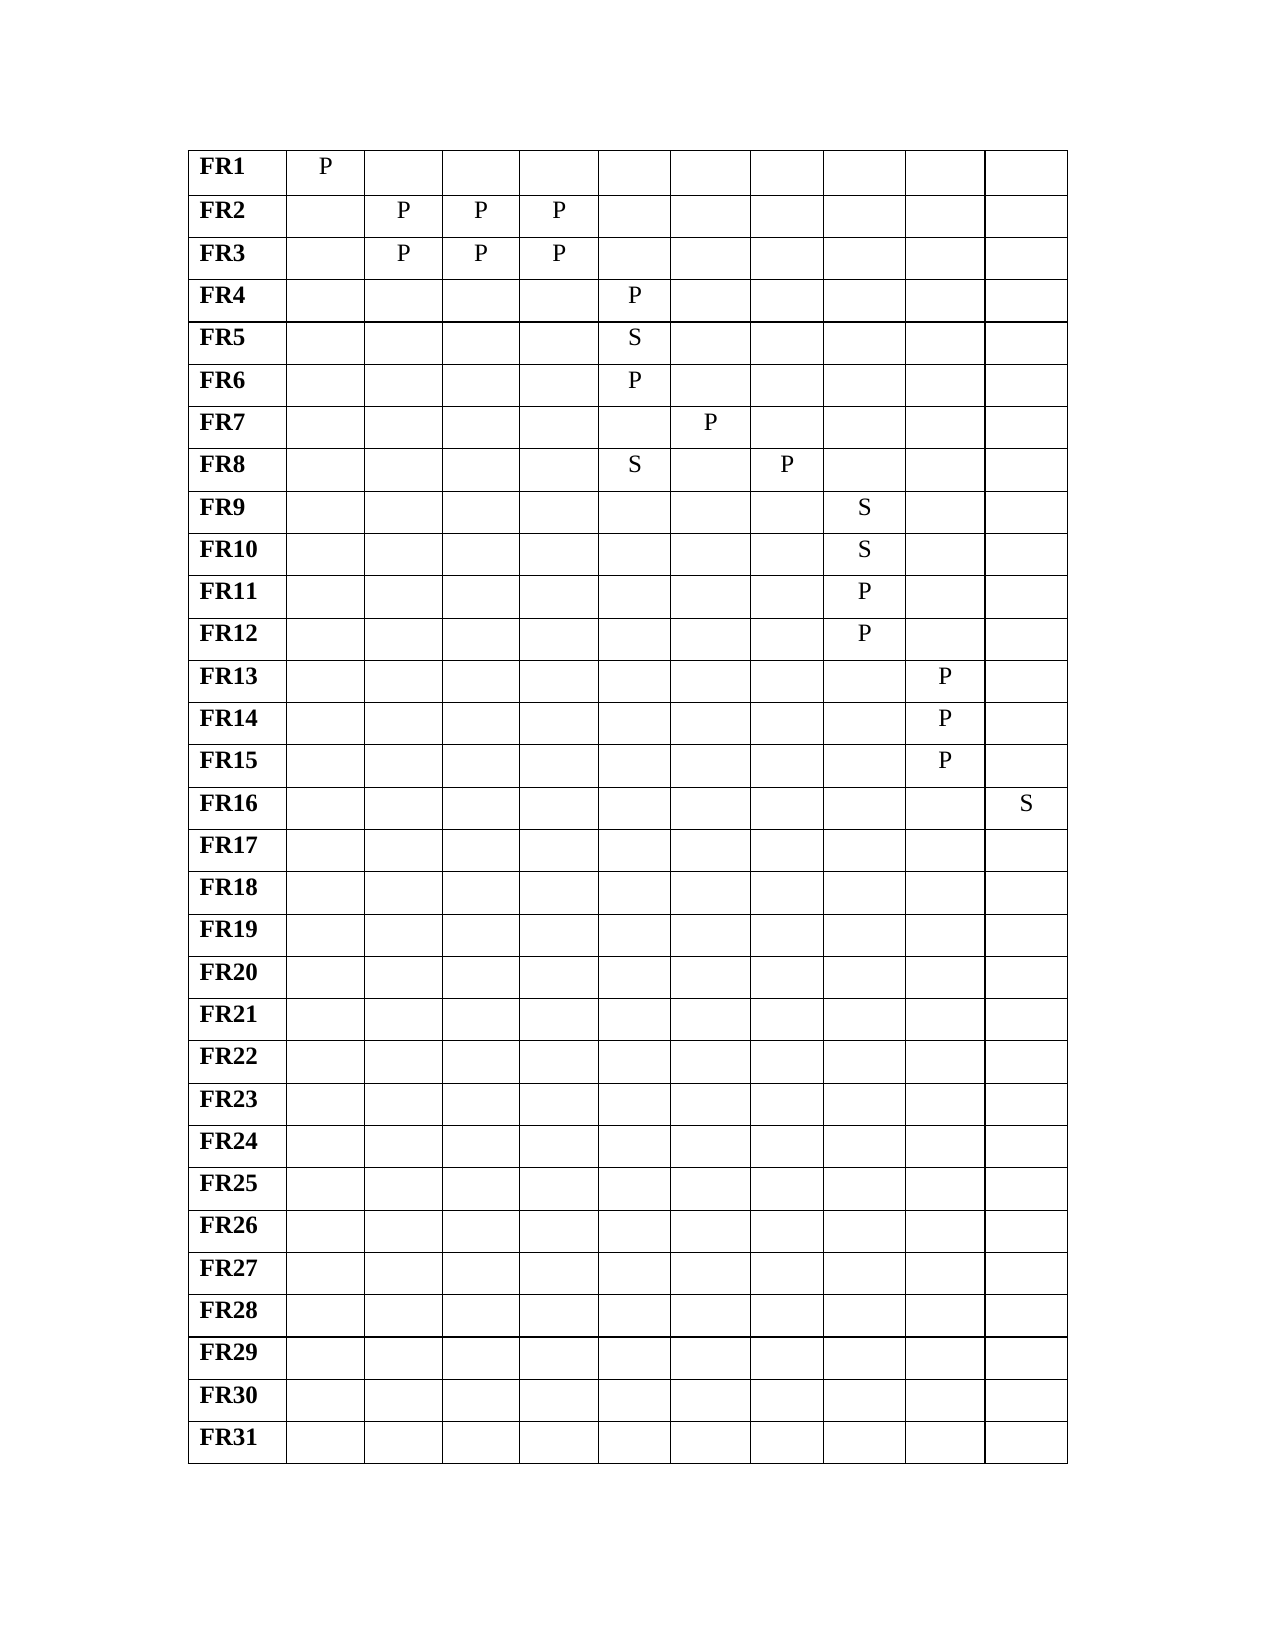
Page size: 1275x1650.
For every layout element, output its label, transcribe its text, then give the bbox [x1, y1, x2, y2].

table_cell [599, 534, 670, 575]
table_cell [365, 957, 442, 998]
table_cell [443, 576, 519, 617]
table_cell [986, 1295, 1067, 1336]
table_cell [671, 703, 750, 744]
table_cell [520, 915, 598, 956]
table_cell [443, 534, 519, 575]
table_cell [365, 492, 442, 533]
table_cell [287, 196, 364, 237]
table_cell [671, 872, 750, 913]
table_cell [365, 576, 442, 617]
table_cell [287, 703, 364, 744]
table_cell [599, 1211, 670, 1252]
table_cell [671, 151, 750, 194]
table_cell [599, 1084, 670, 1125]
table_cell [751, 1253, 823, 1294]
table_cell [986, 619, 1067, 660]
table_cell [751, 788, 823, 829]
table_cell [599, 1253, 670, 1294]
table_cell [599, 238, 670, 279]
table_cell [443, 365, 519, 406]
table_cell [520, 151, 598, 194]
table_cell [443, 1084, 519, 1125]
table_cell [287, 1126, 364, 1167]
table_cell [599, 619, 670, 660]
table_cell FR23 [189, 1084, 286, 1125]
table_cell FR31 [189, 1422, 286, 1463]
table_cell [751, 745, 823, 787]
table_cell [751, 1211, 823, 1252]
table_cell [365, 1041, 442, 1083]
table_cell [671, 788, 750, 829]
table_cell [986, 999, 1067, 1040]
table_cell [824, 280, 905, 321]
table_cell [365, 1168, 442, 1209]
table_cell [986, 1422, 1067, 1463]
table_cell [751, 1422, 823, 1463]
table_cell FR16 [189, 788, 286, 829]
table_cell [443, 957, 519, 998]
table_cell P [599, 365, 670, 406]
table_cell [520, 661, 598, 702]
table_cell [520, 492, 598, 533]
table_cell [906, 238, 984, 279]
table_cell P [599, 280, 670, 321]
table_cell [599, 745, 670, 787]
table_cell [365, 1380, 442, 1421]
table_cell [906, 407, 984, 448]
table_cell [751, 1084, 823, 1125]
table_cell [365, 915, 442, 956]
table_cell [906, 1253, 984, 1294]
table_cell [443, 1126, 519, 1167]
table_cell [520, 365, 598, 406]
table_cell [520, 323, 598, 364]
table_cell [599, 788, 670, 829]
table_cell FR2 [189, 196, 286, 237]
table_cell [906, 1295, 984, 1336]
table_cell [824, 745, 905, 787]
table_cell [443, 745, 519, 787]
table_cell [824, 1295, 905, 1336]
table_cell [906, 492, 984, 533]
table_cell S [599, 323, 670, 364]
table_cell [751, 1380, 823, 1421]
table_cell [520, 1041, 598, 1083]
table_cell FR5 [189, 323, 286, 364]
table_cell [443, 872, 519, 913]
table_cell [520, 1338, 598, 1379]
table_cell [365, 534, 442, 575]
table_cell [287, 407, 364, 448]
table_cell [365, 449, 442, 491]
table_cell [671, 957, 750, 998]
table_cell [824, 365, 905, 406]
table_cell [671, 365, 750, 406]
table_cell [751, 619, 823, 660]
table_cell [751, 661, 823, 702]
table_cell [751, 830, 823, 871]
table_cell P [906, 703, 984, 744]
table_cell [986, 1338, 1067, 1379]
table_cell [906, 534, 984, 575]
table_cell [443, 703, 519, 744]
table_cell [986, 238, 1067, 279]
table_cell [443, 830, 519, 871]
table_cell [751, 1168, 823, 1209]
table_cell [287, 449, 364, 491]
table_cell [906, 1041, 984, 1083]
table_cell [365, 1084, 442, 1125]
table_cell [906, 576, 984, 617]
table_cell [751, 1295, 823, 1336]
table_cell [599, 1168, 670, 1209]
table_cell [520, 1211, 598, 1252]
table_cell [906, 323, 984, 364]
table_cell FR17 [189, 830, 286, 871]
table_cell [443, 1253, 519, 1294]
table_cell [986, 407, 1067, 448]
table_cell FR26 [189, 1211, 286, 1252]
table_cell FR21 [189, 999, 286, 1040]
table_cell S [824, 534, 905, 575]
table_cell [906, 1422, 984, 1463]
table_cell [986, 872, 1067, 913]
table_cell FR24 [189, 1126, 286, 1167]
table_cell [365, 280, 442, 321]
table_cell [520, 576, 598, 617]
table_cell [751, 957, 823, 998]
table_cell [365, 1253, 442, 1294]
table_cell [520, 957, 598, 998]
table_cell [824, 407, 905, 448]
table_cell [751, 576, 823, 617]
table_cell [287, 238, 364, 279]
table_cell FR7 [189, 407, 286, 448]
table_cell [824, 238, 905, 279]
table_cell [520, 280, 598, 321]
table_cell FR6 [189, 365, 286, 406]
table_cell [443, 1295, 519, 1336]
table_cell [824, 1211, 905, 1252]
table_cell [287, 323, 364, 364]
table_cell [824, 196, 905, 237]
table_cell [671, 238, 750, 279]
table_cell [824, 661, 905, 702]
table_cell [365, 1126, 442, 1167]
table_cell FR20 [189, 957, 286, 998]
table_cell [599, 1295, 670, 1336]
table_cell [365, 151, 442, 194]
table_cell [751, 703, 823, 744]
table_cell [443, 619, 519, 660]
table_cell [824, 1338, 905, 1379]
table_cell [287, 492, 364, 533]
table_cell [906, 915, 984, 956]
table_cell [287, 1168, 364, 1209]
table_cell [671, 999, 750, 1040]
table_cell [287, 1295, 364, 1336]
table_cell [824, 830, 905, 871]
table_cell [986, 365, 1067, 406]
table_cell [287, 1084, 364, 1125]
table_cell FR30 [189, 1380, 286, 1421]
table_cell [365, 661, 442, 702]
table_cell FR13 [189, 661, 286, 702]
table_cell [671, 745, 750, 787]
table_cell [443, 151, 519, 194]
table_cell [599, 1126, 670, 1167]
table_cell [906, 1084, 984, 1125]
table_cell [443, 1380, 519, 1421]
table_cell FR8 [189, 449, 286, 491]
table_cell [824, 1380, 905, 1421]
table_cell [906, 365, 984, 406]
table_cell [986, 957, 1067, 998]
table_cell [906, 196, 984, 237]
table_cell FR28 [189, 1295, 286, 1336]
table_cell [824, 703, 905, 744]
table_cell [751, 534, 823, 575]
table_cell [520, 1253, 598, 1294]
table_cell [671, 915, 750, 956]
table_cell [599, 1338, 670, 1379]
table_cell [824, 788, 905, 829]
table_cell [751, 196, 823, 237]
table_cell [287, 661, 364, 702]
table_cell [520, 999, 598, 1040]
table_cell [443, 1338, 519, 1379]
table_cell [520, 872, 598, 913]
table_cell [443, 280, 519, 321]
table_cell P [287, 151, 364, 194]
table_cell [986, 576, 1067, 617]
table_cell [906, 872, 984, 913]
table_cell [365, 745, 442, 787]
table_cell [824, 1168, 905, 1209]
table_cell [365, 703, 442, 744]
table_cell [986, 915, 1067, 956]
table_cell [986, 1168, 1067, 1209]
table_cell [906, 1338, 984, 1379]
table_cell [906, 280, 984, 321]
table_cell [986, 280, 1067, 321]
table_cell [443, 1041, 519, 1083]
table_cell [671, 1126, 750, 1167]
table_cell [986, 830, 1067, 871]
table_cell P [824, 576, 905, 617]
table_cell [599, 872, 670, 913]
table_cell [824, 449, 905, 491]
table_cell FR25 [189, 1168, 286, 1209]
table_cell [751, 323, 823, 364]
table_cell [443, 661, 519, 702]
table_cell [906, 788, 984, 829]
table_cell [906, 999, 984, 1040]
table_cell [671, 619, 750, 660]
table_cell [599, 915, 670, 956]
table_cell [443, 492, 519, 533]
table_cell [365, 619, 442, 660]
table_cell [443, 1168, 519, 1209]
table_cell FR1 [189, 151, 286, 194]
table_cell FR14 [189, 703, 286, 744]
table_cell [599, 1422, 670, 1463]
table_cell FR12 [189, 619, 286, 660]
table_cell [671, 661, 750, 702]
table_cell [443, 1422, 519, 1463]
table_cell [520, 1380, 598, 1421]
table_cell [906, 449, 984, 491]
table_cell [287, 957, 364, 998]
table_cell [986, 449, 1067, 491]
table_cell P [751, 449, 823, 491]
table_cell [751, 872, 823, 913]
table_cell S [599, 449, 670, 491]
table_cell [599, 830, 670, 871]
table_cell [365, 1211, 442, 1252]
table_cell [824, 1084, 905, 1125]
table_cell FR11 [189, 576, 286, 617]
table_cell [986, 1126, 1067, 1167]
table_cell [671, 1041, 750, 1083]
table_cell [365, 788, 442, 829]
table_cell P [906, 661, 984, 702]
table_cell [365, 1295, 442, 1336]
table_cell [520, 745, 598, 787]
table_cell FR27 [189, 1253, 286, 1294]
table_cell [443, 788, 519, 829]
table_cell [824, 1253, 905, 1294]
table_cell [986, 1084, 1067, 1125]
table_cell P [365, 196, 442, 237]
table_cell [986, 1380, 1067, 1421]
table_cell [599, 151, 670, 194]
table_cell [443, 1211, 519, 1252]
table_cell [671, 1168, 750, 1209]
table_cell [751, 238, 823, 279]
table_cell [986, 1041, 1067, 1083]
table_cell [751, 151, 823, 194]
table_cell [599, 957, 670, 998]
table_cell [671, 196, 750, 237]
table_cell [520, 1084, 598, 1125]
table_cell S [824, 492, 905, 533]
table_cell [599, 407, 670, 448]
table_cell [671, 534, 750, 575]
table_cell [986, 534, 1067, 575]
table_cell [365, 999, 442, 1040]
table_cell [986, 323, 1067, 364]
table_cell [599, 492, 670, 533]
table_cell [671, 280, 750, 321]
table_cell [751, 407, 823, 448]
table_cell [443, 323, 519, 364]
table_cell [671, 1253, 750, 1294]
table_cell FR18 [189, 872, 286, 913]
table_cell [986, 1253, 1067, 1294]
table_cell [751, 915, 823, 956]
table_cell S [986, 788, 1067, 829]
table_cell [520, 534, 598, 575]
table_cell [365, 365, 442, 406]
table_cell [906, 1126, 984, 1167]
table_cell [986, 661, 1067, 702]
table_cell [599, 999, 670, 1040]
table_cell [287, 1380, 364, 1421]
table_cell [520, 449, 598, 491]
table_cell [671, 830, 750, 871]
table_cell [986, 151, 1067, 194]
table_cell [365, 872, 442, 913]
table_cell [986, 492, 1067, 533]
table_cell FR3 [189, 238, 286, 279]
table_cell [824, 1041, 905, 1083]
table_cell [287, 872, 364, 913]
table_cell P [443, 238, 519, 279]
table_cell [599, 1041, 670, 1083]
table_cell P [520, 238, 598, 279]
table_cell [751, 365, 823, 406]
table_cell [599, 196, 670, 237]
table_cell [986, 745, 1067, 787]
table_cell [671, 323, 750, 364]
table_cell [365, 323, 442, 364]
table_cell [520, 788, 598, 829]
table_cell [287, 1422, 364, 1463]
table_cell [287, 1211, 364, 1252]
table_cell [287, 830, 364, 871]
table_cell [365, 1338, 442, 1379]
table_cell FR9 [189, 492, 286, 533]
table_cell [824, 915, 905, 956]
table_cell [671, 576, 750, 617]
table_cell [824, 872, 905, 913]
table_cell [287, 365, 364, 406]
table_cell [365, 407, 442, 448]
table_cell FR15 [189, 745, 286, 787]
table_cell [751, 1338, 823, 1379]
table_cell [520, 1126, 598, 1167]
table_cell [287, 1041, 364, 1083]
table_cell [520, 407, 598, 448]
table_cell [287, 1253, 364, 1294]
table_cell P [443, 196, 519, 237]
table_cell [443, 449, 519, 491]
table_cell [751, 1126, 823, 1167]
table_cell [287, 915, 364, 956]
table_cell P [824, 619, 905, 660]
table_cell P [520, 196, 598, 237]
table_cell [751, 1041, 823, 1083]
table_cell [906, 1168, 984, 1209]
table_cell [671, 1380, 750, 1421]
table_cell [287, 534, 364, 575]
table_cell [986, 196, 1067, 237]
table_cell FR22 [189, 1041, 286, 1083]
table_cell [671, 1295, 750, 1336]
table_cell [599, 576, 670, 617]
table_cell [671, 449, 750, 491]
table_cell [287, 619, 364, 660]
table_cell [824, 999, 905, 1040]
table_cell [599, 661, 670, 702]
table_cell [671, 1338, 750, 1379]
table_cell [520, 1422, 598, 1463]
table_cell [824, 1422, 905, 1463]
table_cell [906, 1380, 984, 1421]
table_cell [443, 915, 519, 956]
table_cell [671, 1211, 750, 1252]
table_cell [906, 957, 984, 998]
table_cell [751, 999, 823, 1040]
table_cell [824, 151, 905, 194]
table_cell [443, 407, 519, 448]
table_cell [520, 1168, 598, 1209]
table_cell [287, 280, 364, 321]
table_cell [824, 323, 905, 364]
table_cell [287, 999, 364, 1040]
table_cell [520, 703, 598, 744]
table_cell [906, 151, 984, 194]
table_cell [751, 280, 823, 321]
table_cell [986, 703, 1067, 744]
table_cell [443, 999, 519, 1040]
table_cell [599, 703, 670, 744]
table_cell [287, 1338, 364, 1379]
table_cell [520, 1295, 598, 1336]
table_cell [287, 576, 364, 617]
table_cell [599, 1380, 670, 1421]
table_cell [365, 1422, 442, 1463]
table_cell [671, 1084, 750, 1125]
table_cell [365, 830, 442, 871]
table_cell [287, 788, 364, 829]
table_cell [671, 492, 750, 533]
table_cell [906, 619, 984, 660]
table_cell FR4 [189, 280, 286, 321]
table_cell [287, 745, 364, 787]
table_cell P [671, 407, 750, 448]
table_cell FR19 [189, 915, 286, 956]
table_cell [906, 1211, 984, 1252]
table_cell [520, 830, 598, 871]
table_cell FR29 [189, 1338, 286, 1379]
table_cell FR10 [189, 534, 286, 575]
table_cell [824, 957, 905, 998]
table_cell [520, 619, 598, 660]
table_cell P [906, 745, 984, 787]
table_cell [824, 1126, 905, 1167]
table_cell P [365, 238, 442, 279]
table_cell [986, 1211, 1067, 1252]
table_cell [906, 830, 984, 871]
table_cell [671, 1422, 750, 1463]
table_cell [751, 492, 823, 533]
